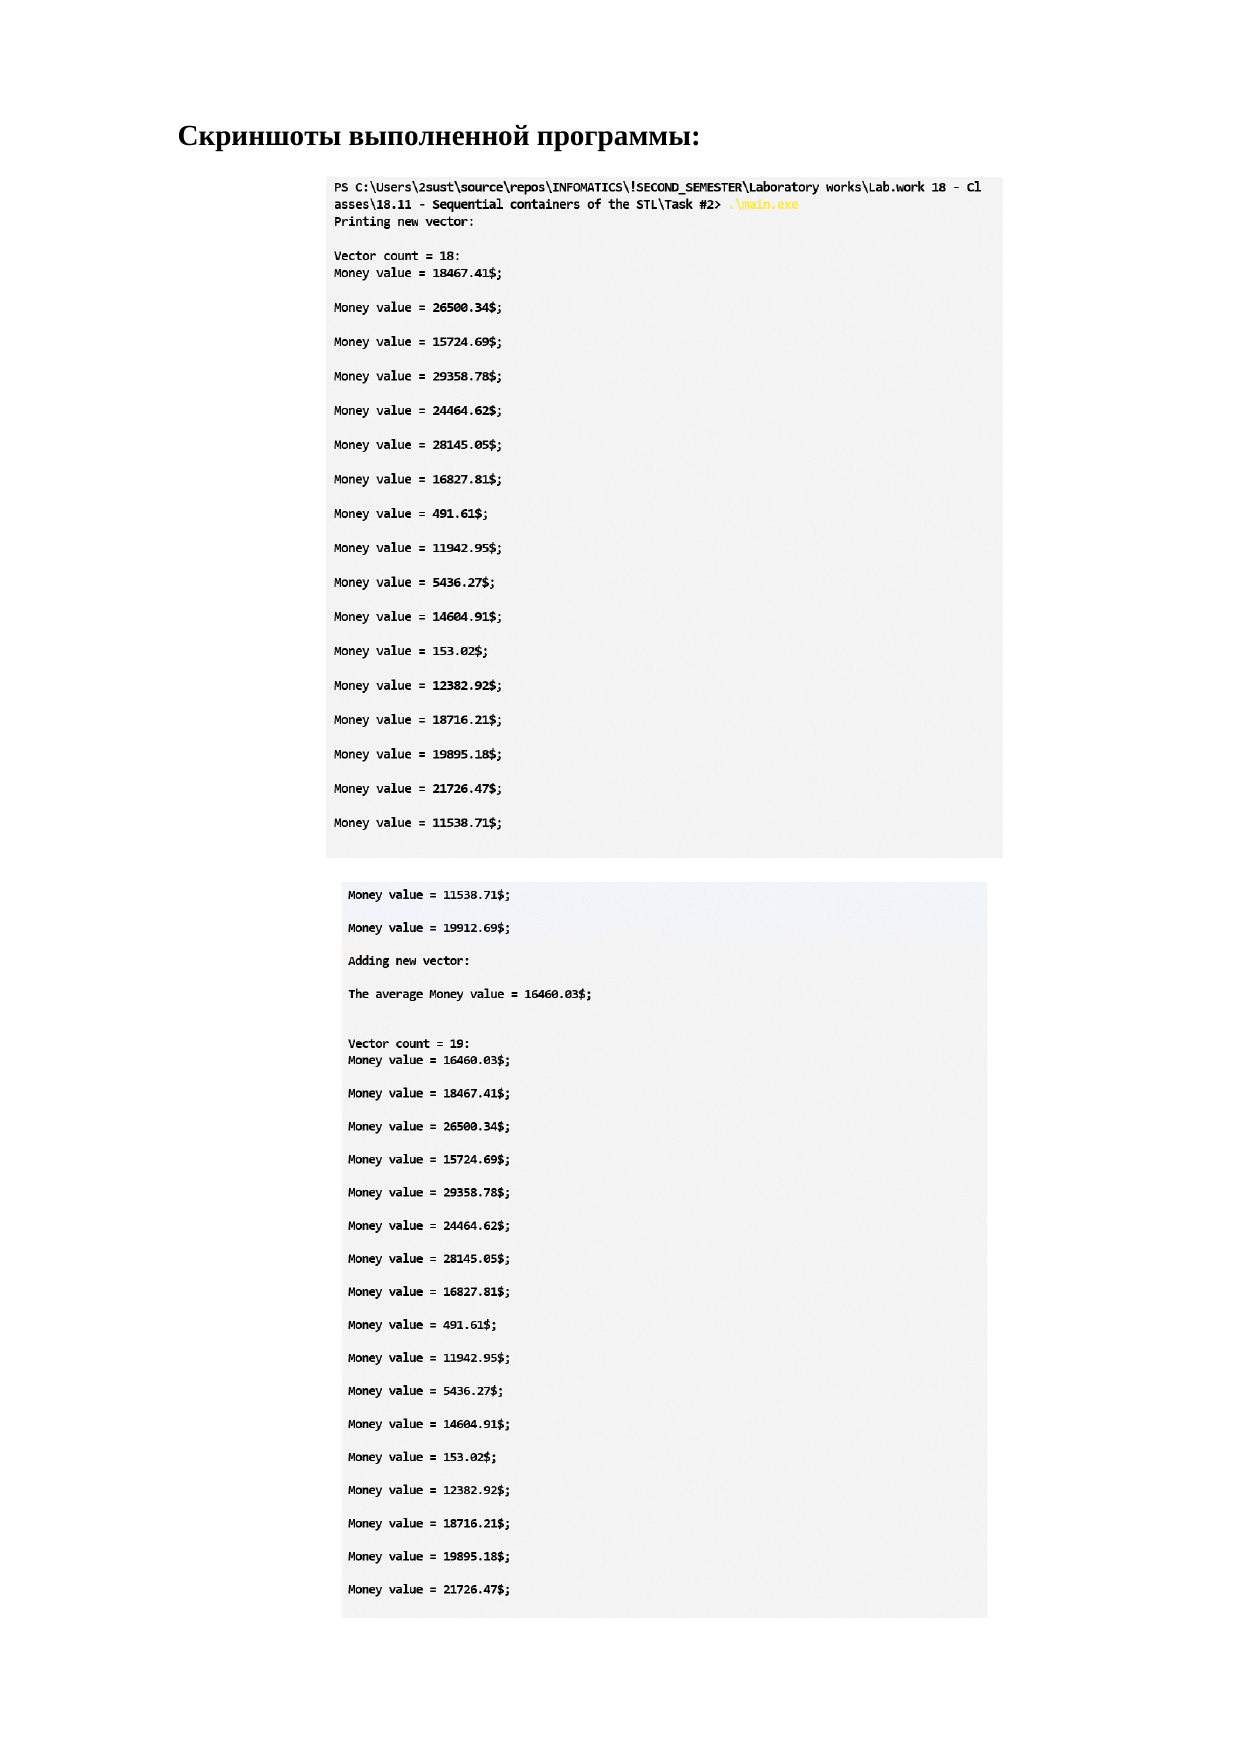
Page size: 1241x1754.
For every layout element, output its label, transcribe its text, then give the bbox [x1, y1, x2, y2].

picture [326, 177, 1003, 858]
picture [341, 882, 988, 1618]
text Скриншоты выполненной программы: [177, 118, 1152, 152]
